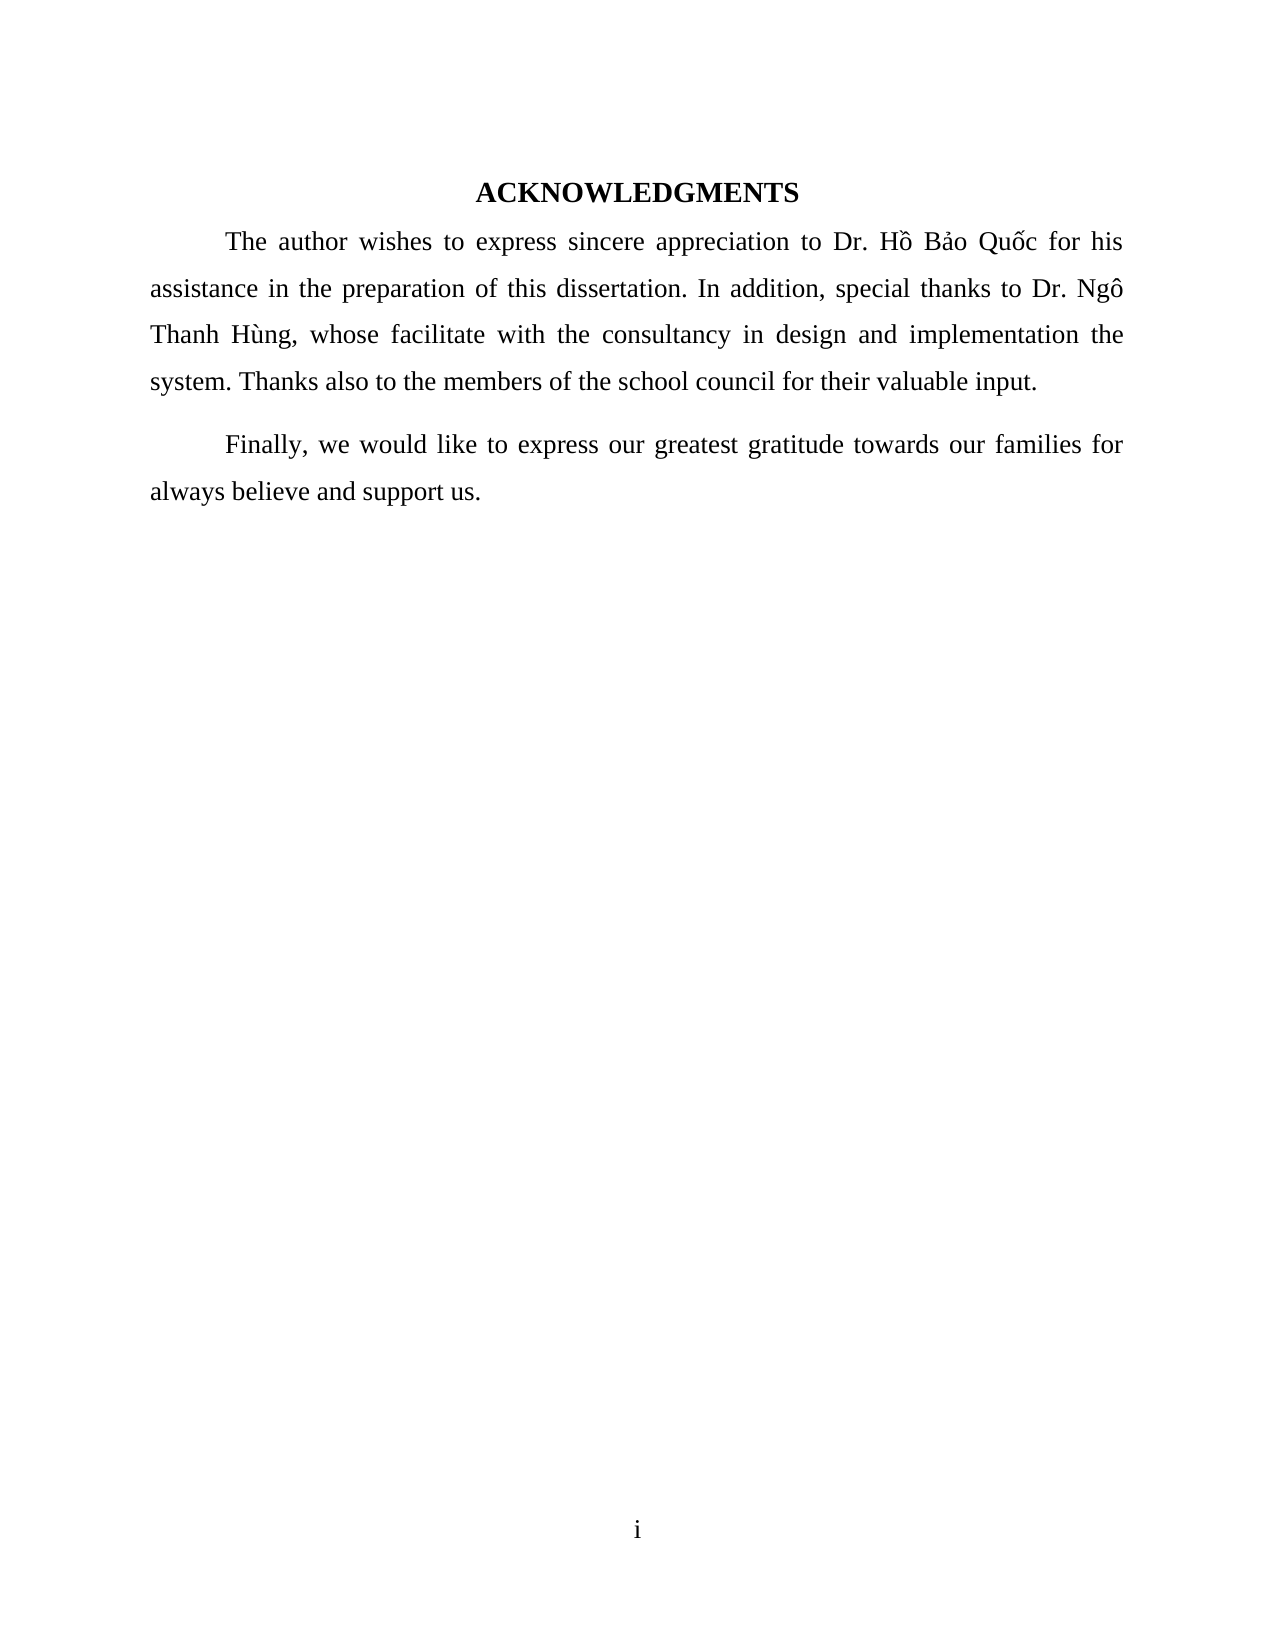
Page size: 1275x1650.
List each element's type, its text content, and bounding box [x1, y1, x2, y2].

subtitle ACKNOWLEDGMENTS [150, 175, 1125, 208]
text The author wishes to express sincere appreciation to Dr. Hồ Bảo Quốc for his assistance in the preparation of this dissertation. In addition, special thanks to Dr. Ngô Thanh Hùng, whose facilitate with the consultancy in design and implementation the system. Thanks also to the members of the school council for their valuable input. [150, 225, 1125, 396]
text Finally, we would like to express our greatest gratitude towards our families for always believe and support us. [150, 429, 1125, 506]
